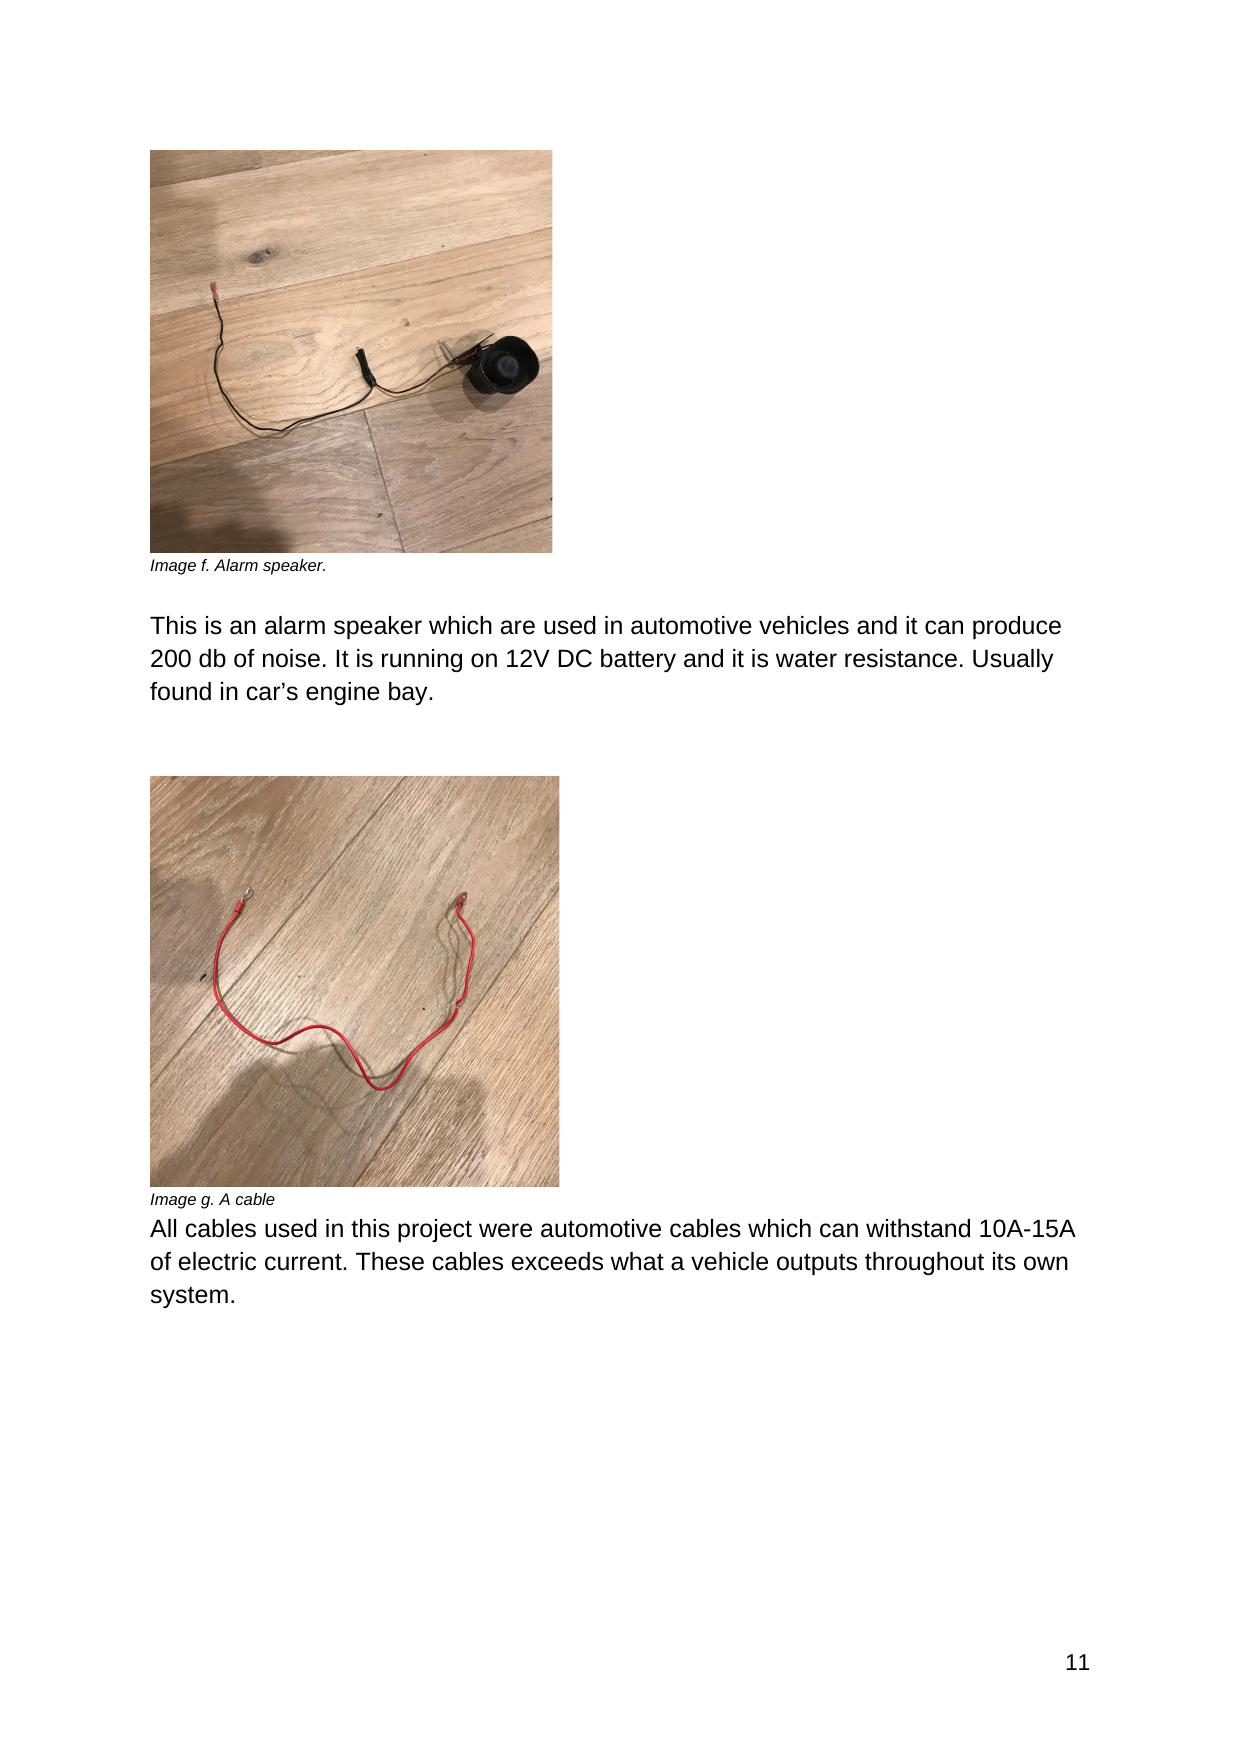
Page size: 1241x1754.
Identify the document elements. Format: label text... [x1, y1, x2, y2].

picture [150, 150, 553, 553]
picture [150, 776, 560, 1187]
text This is an alarm speaker which are used in automotive vehicles and it can produce 200 db of noise. It is running on 12V DC battery and it is water resistance. Usually found in car’s engine bay. [150, 611, 1090, 706]
text Image g. A cable [150, 1190, 1090, 1209]
text All cables used in this project were automotive cables which can withstand 10A-15A of electric current. These cables exceeds what a vehicle outputs throughout its own system. [150, 1214, 1090, 1308]
text Image f. Alarm speaker. [150, 556, 1090, 575]
